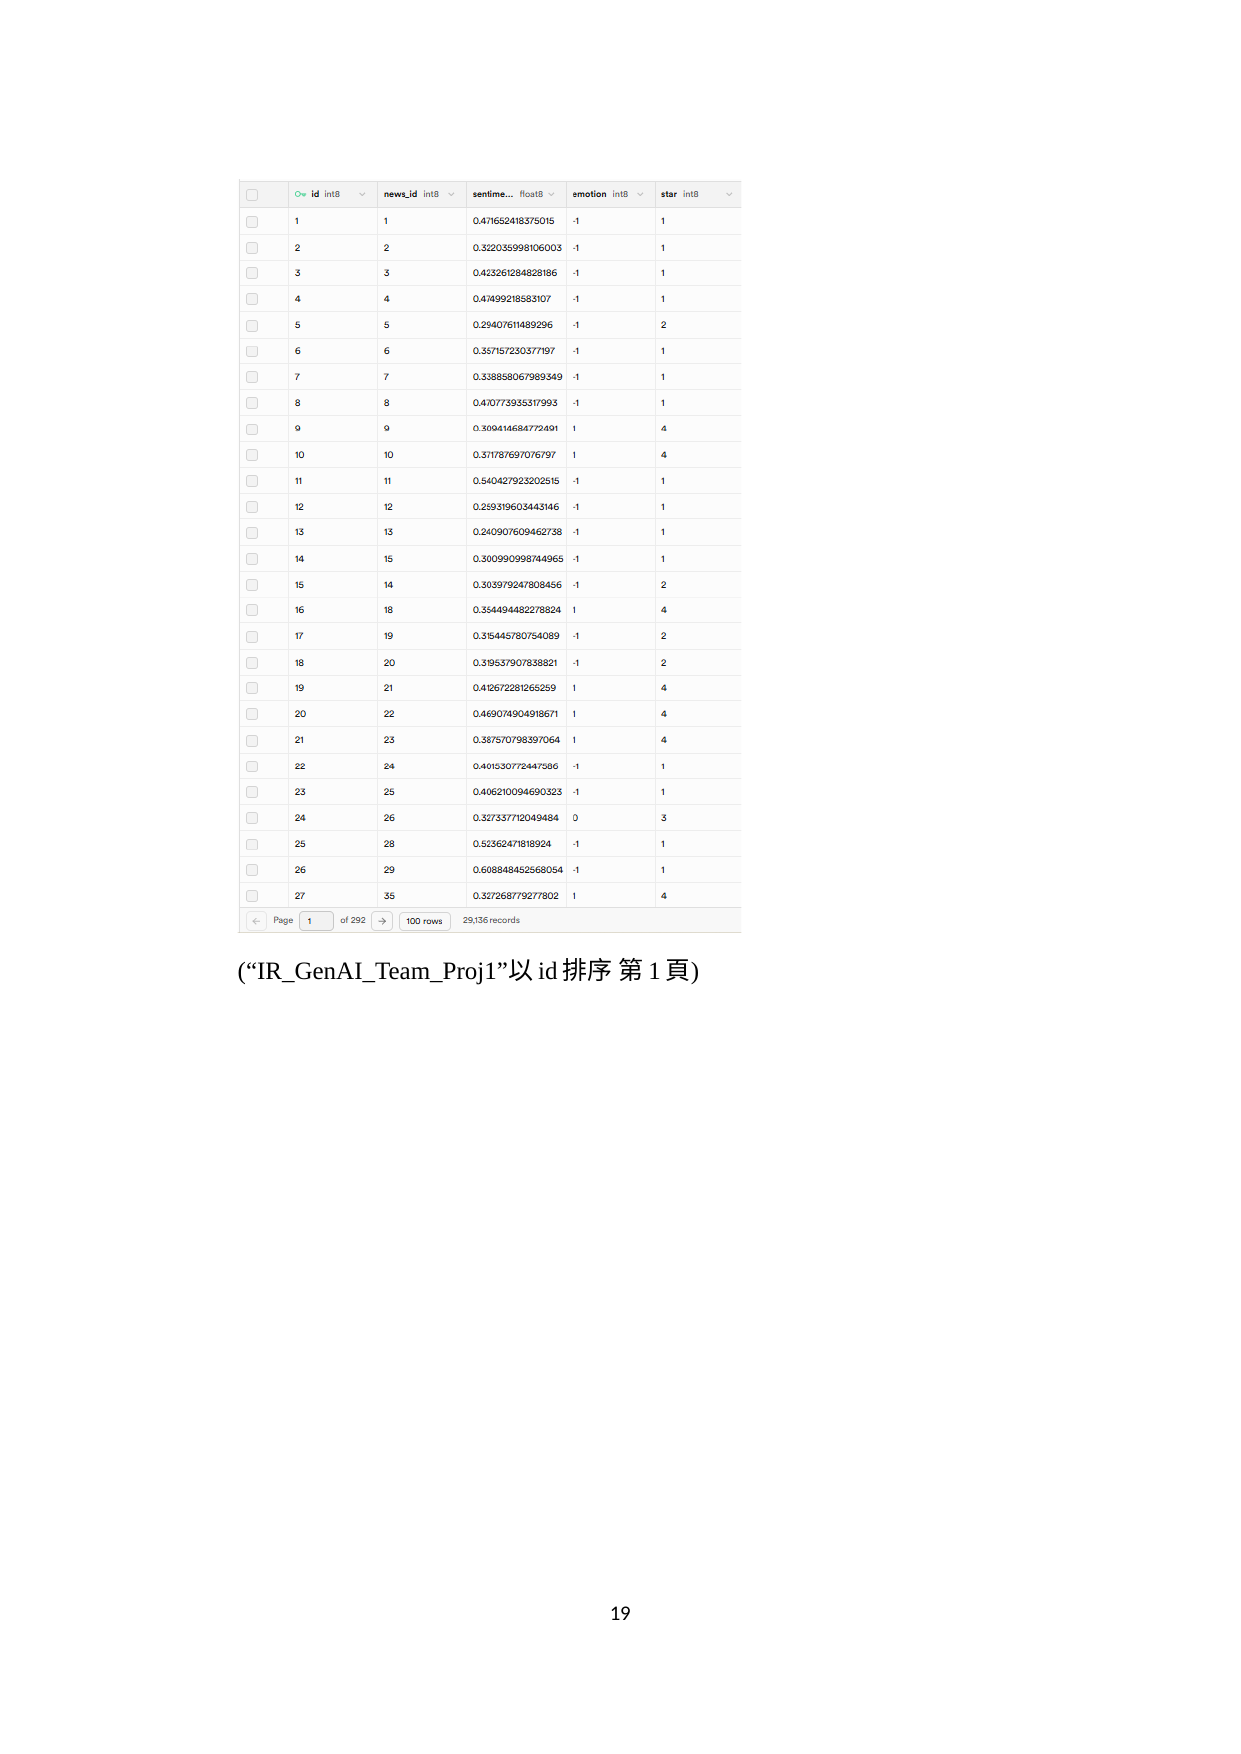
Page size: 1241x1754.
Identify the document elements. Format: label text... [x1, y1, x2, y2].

picture [237, 179, 742, 933]
list (“IR_GenAI_Team_Proj1”以id排序 第1頁) [237, 950, 1053, 987]
